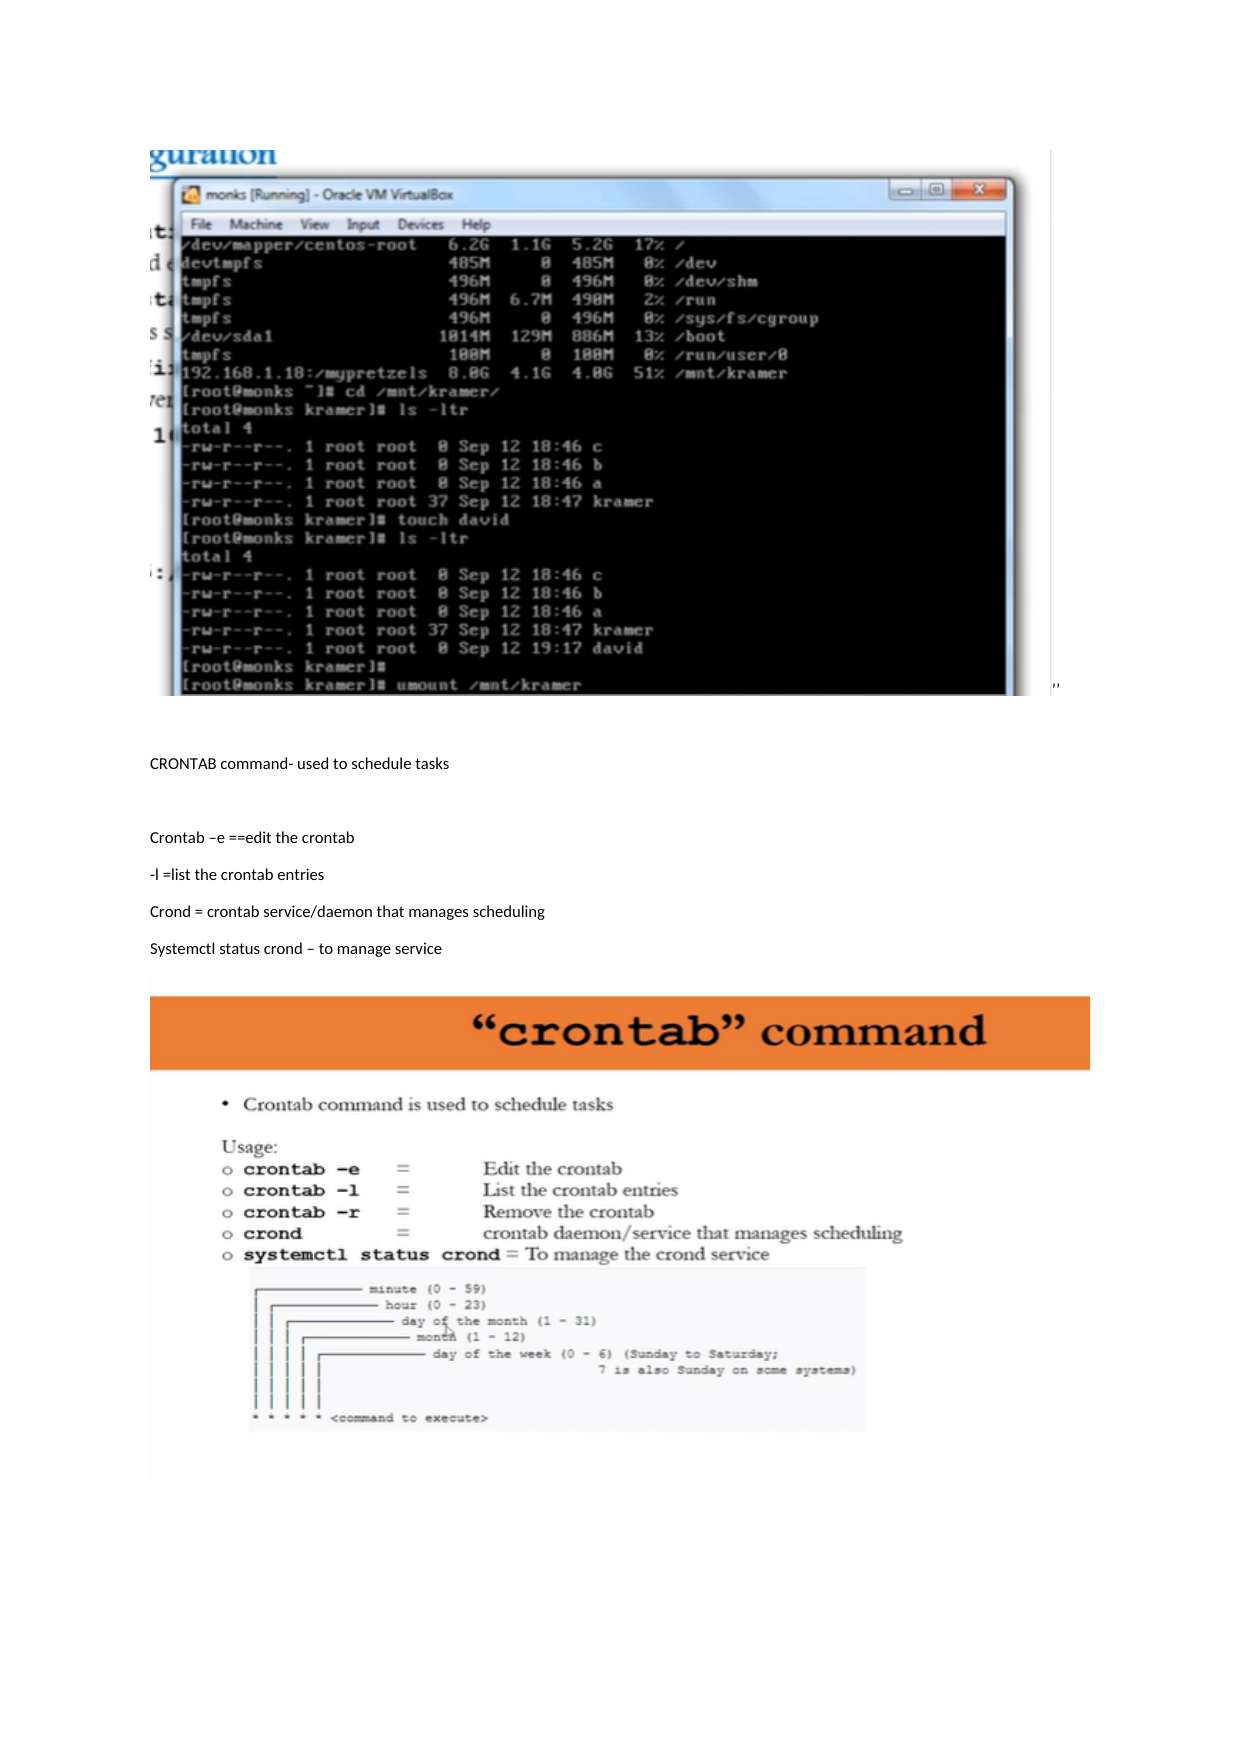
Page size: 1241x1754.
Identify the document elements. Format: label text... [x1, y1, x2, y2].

text Systemctl status crond – to manage service [150, 938, 1090, 958]
picture [150, 975, 1091, 1483]
text CRONTAB command- used to schedule tasks [150, 753, 1090, 773]
text Crontab –e ==edit the crontab [150, 827, 1090, 847]
text -l =list the crontab entries [150, 864, 1090, 884]
picture [150, 150, 1052, 696]
text Crond = crontab service/daemon that manages scheduling [150, 901, 1090, 921]
